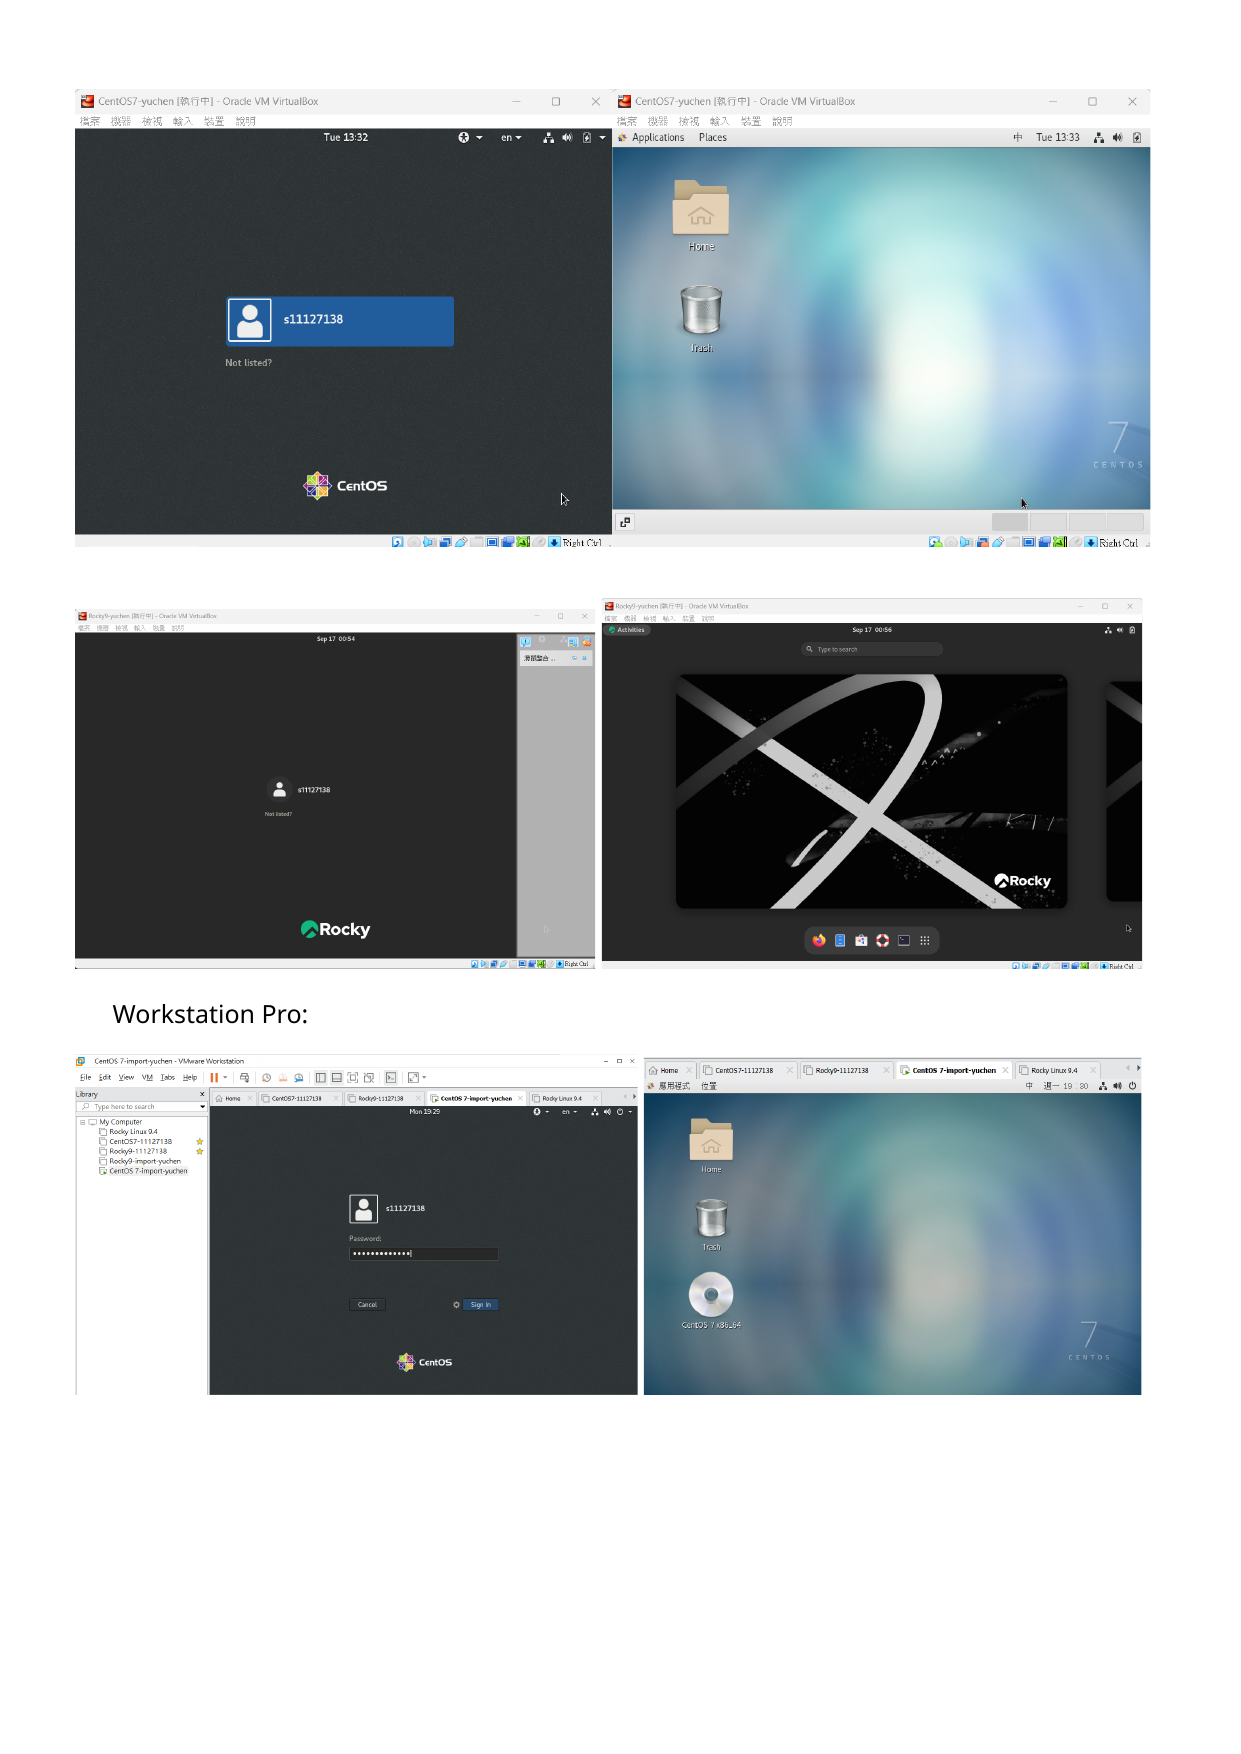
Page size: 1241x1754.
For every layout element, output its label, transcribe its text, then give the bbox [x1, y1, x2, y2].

picture [601, 598, 1143, 969]
picture [75, 1054, 638, 1395]
picture [75, 609, 596, 969]
picture [643, 1057, 1142, 1395]
text Workstation Pro: [75, 996, 1165, 1033]
picture [75, 89, 1151, 547]
